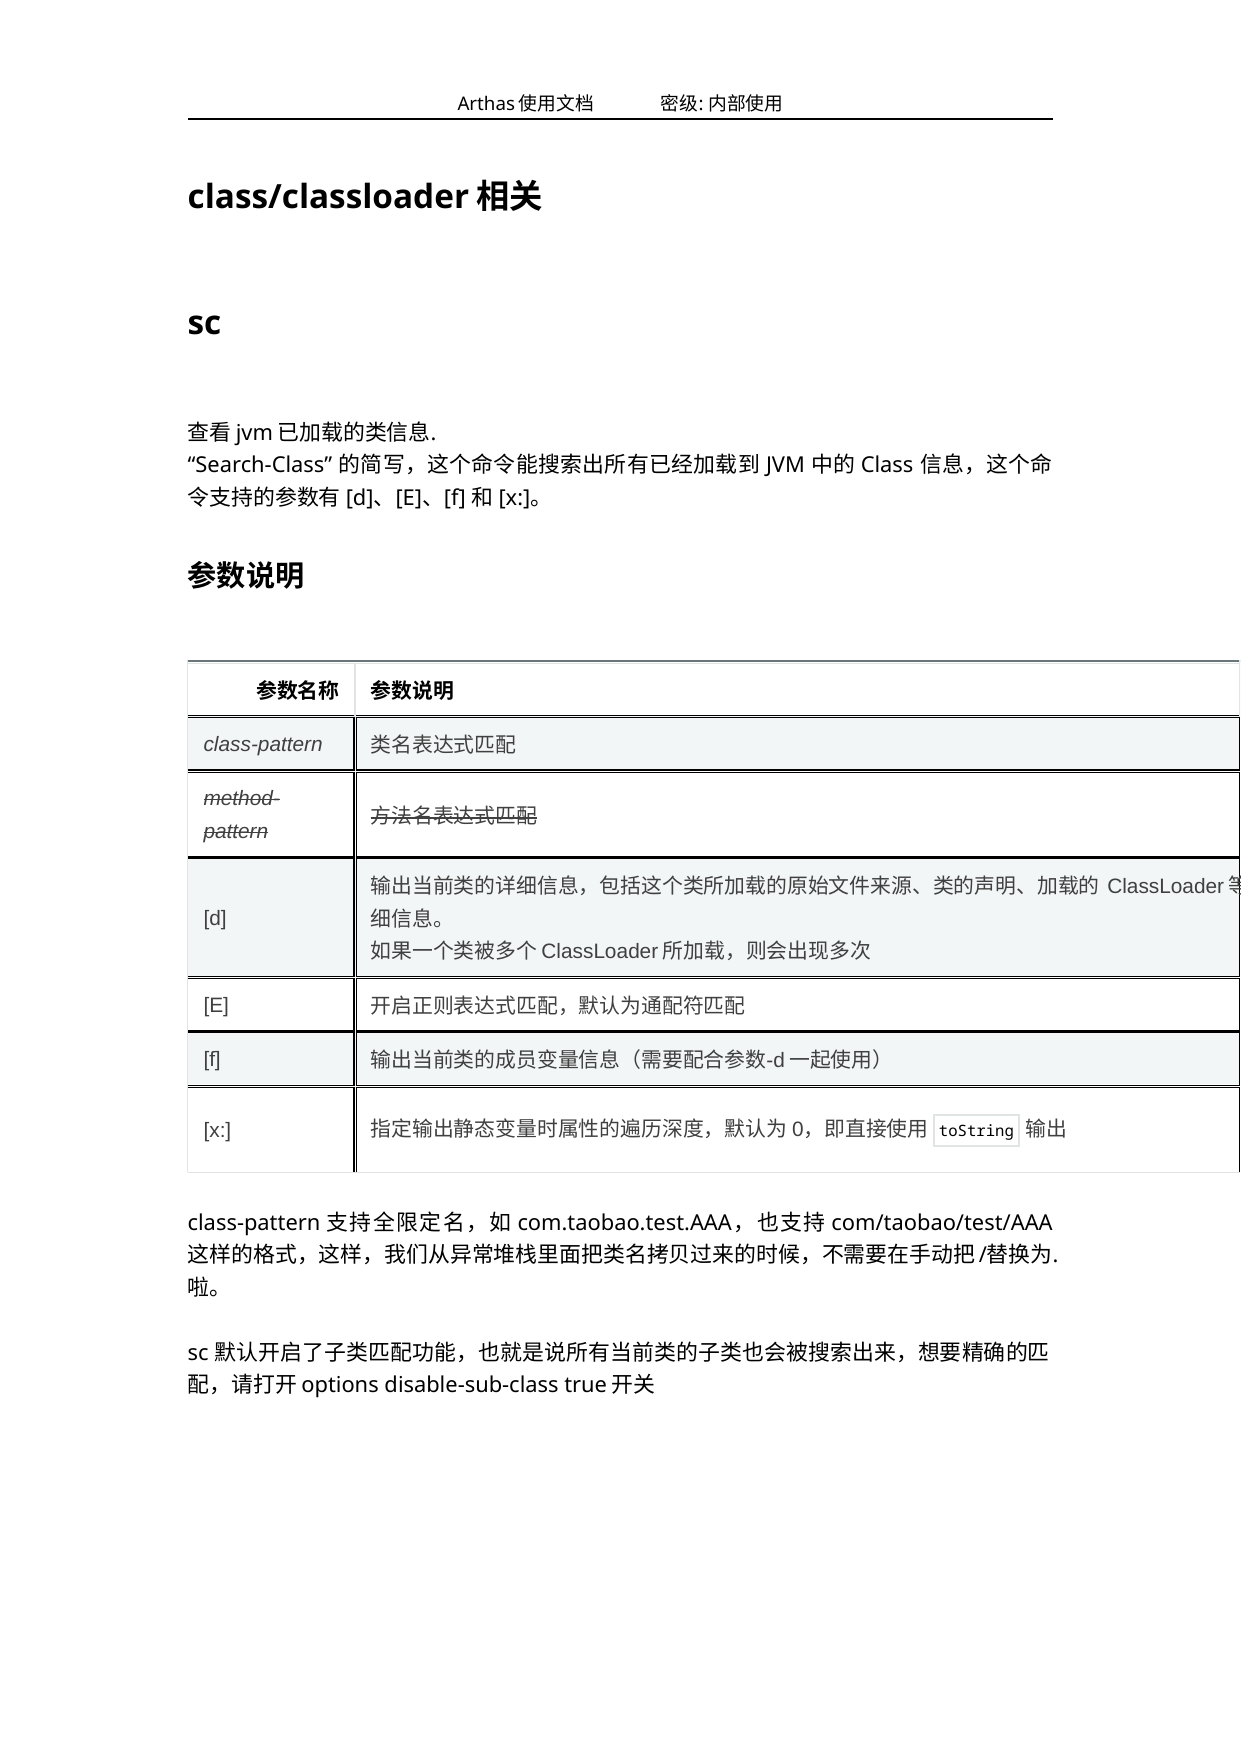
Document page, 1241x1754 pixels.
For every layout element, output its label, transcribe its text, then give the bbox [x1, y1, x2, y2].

table_cell 指定输出静态变量时属性的遍历深度，默认为 0，即直接使用 toString 输出 [357, 1088, 1239, 1171]
text sc 默认开启了子类匹配功能，也就是说所有当前类的子类也会被搜索出来，想要精确的匹配，请打开options disable-sub-class true开关 [187, 1334, 1053, 1399]
table_cell method-pattern [188, 773, 353, 856]
table_cell [f] [188, 1033, 353, 1084]
table_cell class-pattern [188, 718, 353, 769]
table_cell 输出当前类的详细信息，包括这个类所加载的原始文件来源、类的声明、加载的ClassLoader等详细信息。 如果一个类被多个ClassLoader所加载，则会出现多次 [357, 859, 1239, 976]
table_cell 方法名表达式匹配 [357, 773, 1239, 856]
table_cell 输出当前类的成员变量信息（需要配合参数-d一起使用） [357, 1033, 1239, 1084]
text “Search-Class” 的简写，这个命令能搜索出所有已经加载到 JVM 中的 Class 信息，这个命令支持的参数有 [d]、[E]、[f] 和 [x:]。 [187, 447, 1053, 512]
table_cell 类名表达式匹配 [357, 718, 1239, 769]
table_cell 开启正则表达式匹配，默认为通配符匹配 [357, 979, 1239, 1030]
text class-pattern支持全限定名，如com.taobao.test.AAA，也支持com/taobao/test/AAA这样的格式，这样，我们从异常堆栈里面把类名拷贝过来的时候，不需要在手动把/替换为.啦。 [187, 1204, 1053, 1302]
subtitle class/classloader相关 [187, 162, 1053, 227]
table_cell [d] [188, 859, 353, 976]
table_cell [x:] [188, 1088, 353, 1171]
text 查看jvm已加载的类信息. [187, 414, 1053, 447]
table_cell [E] [188, 979, 353, 1030]
subtitle sc [187, 289, 1053, 354]
table_header 参数名称 [188, 664, 354, 714]
table_header 参数说明 [356, 664, 1239, 714]
subtitle 参数说明 [187, 541, 1053, 606]
